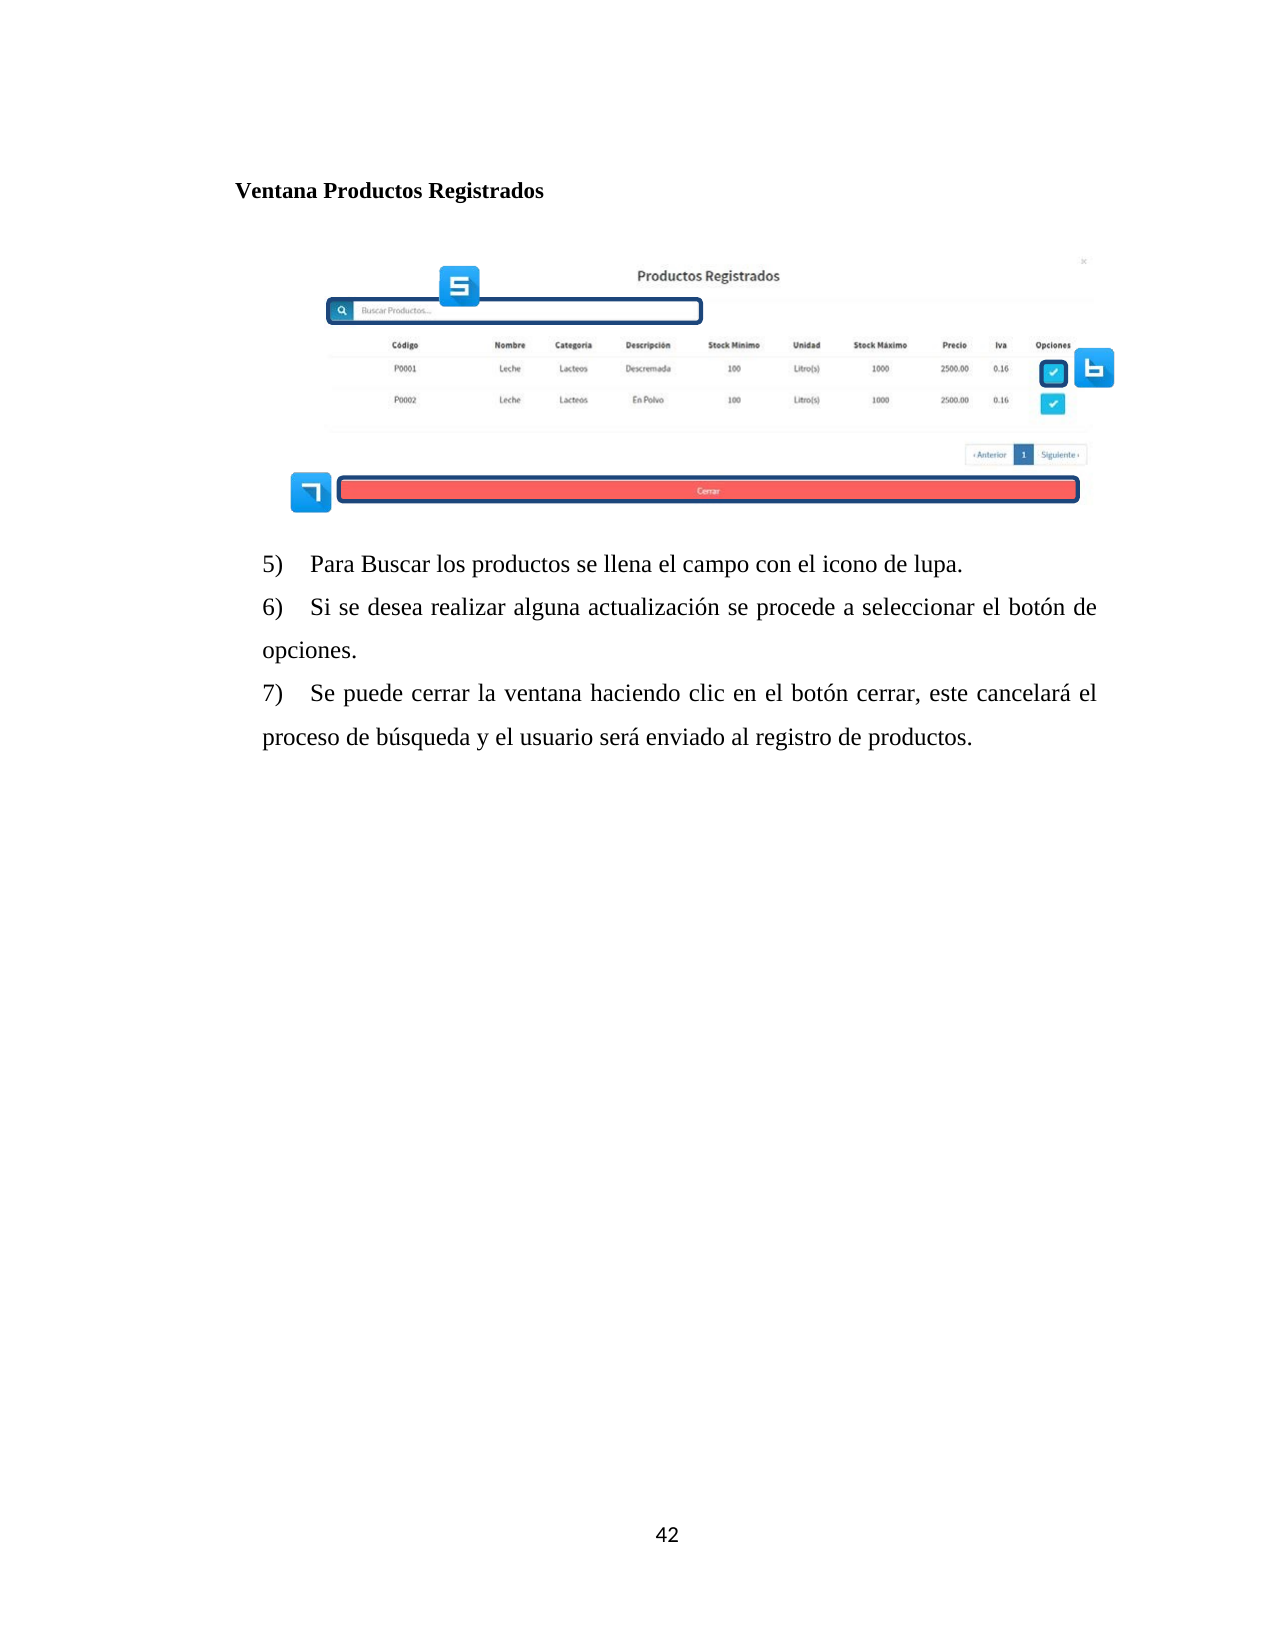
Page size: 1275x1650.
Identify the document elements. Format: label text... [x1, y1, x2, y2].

list Si se desea realizar alguna actualización se procede a seleccionar el botón de opciones. [262, 592, 1098, 664]
picture [289, 248, 1115, 517]
text Ventana Productos Registrados [235, 177, 1098, 203]
list Para Buscar los productos se llena el campo con el icono de lupa. [262, 549, 1098, 578]
list Se puede cerrar la ventana haciendo clic en el botón cerrar, este cancelará el proceso de búsqueda y el usuario será enviado al registro de productos. [262, 678, 1098, 750]
